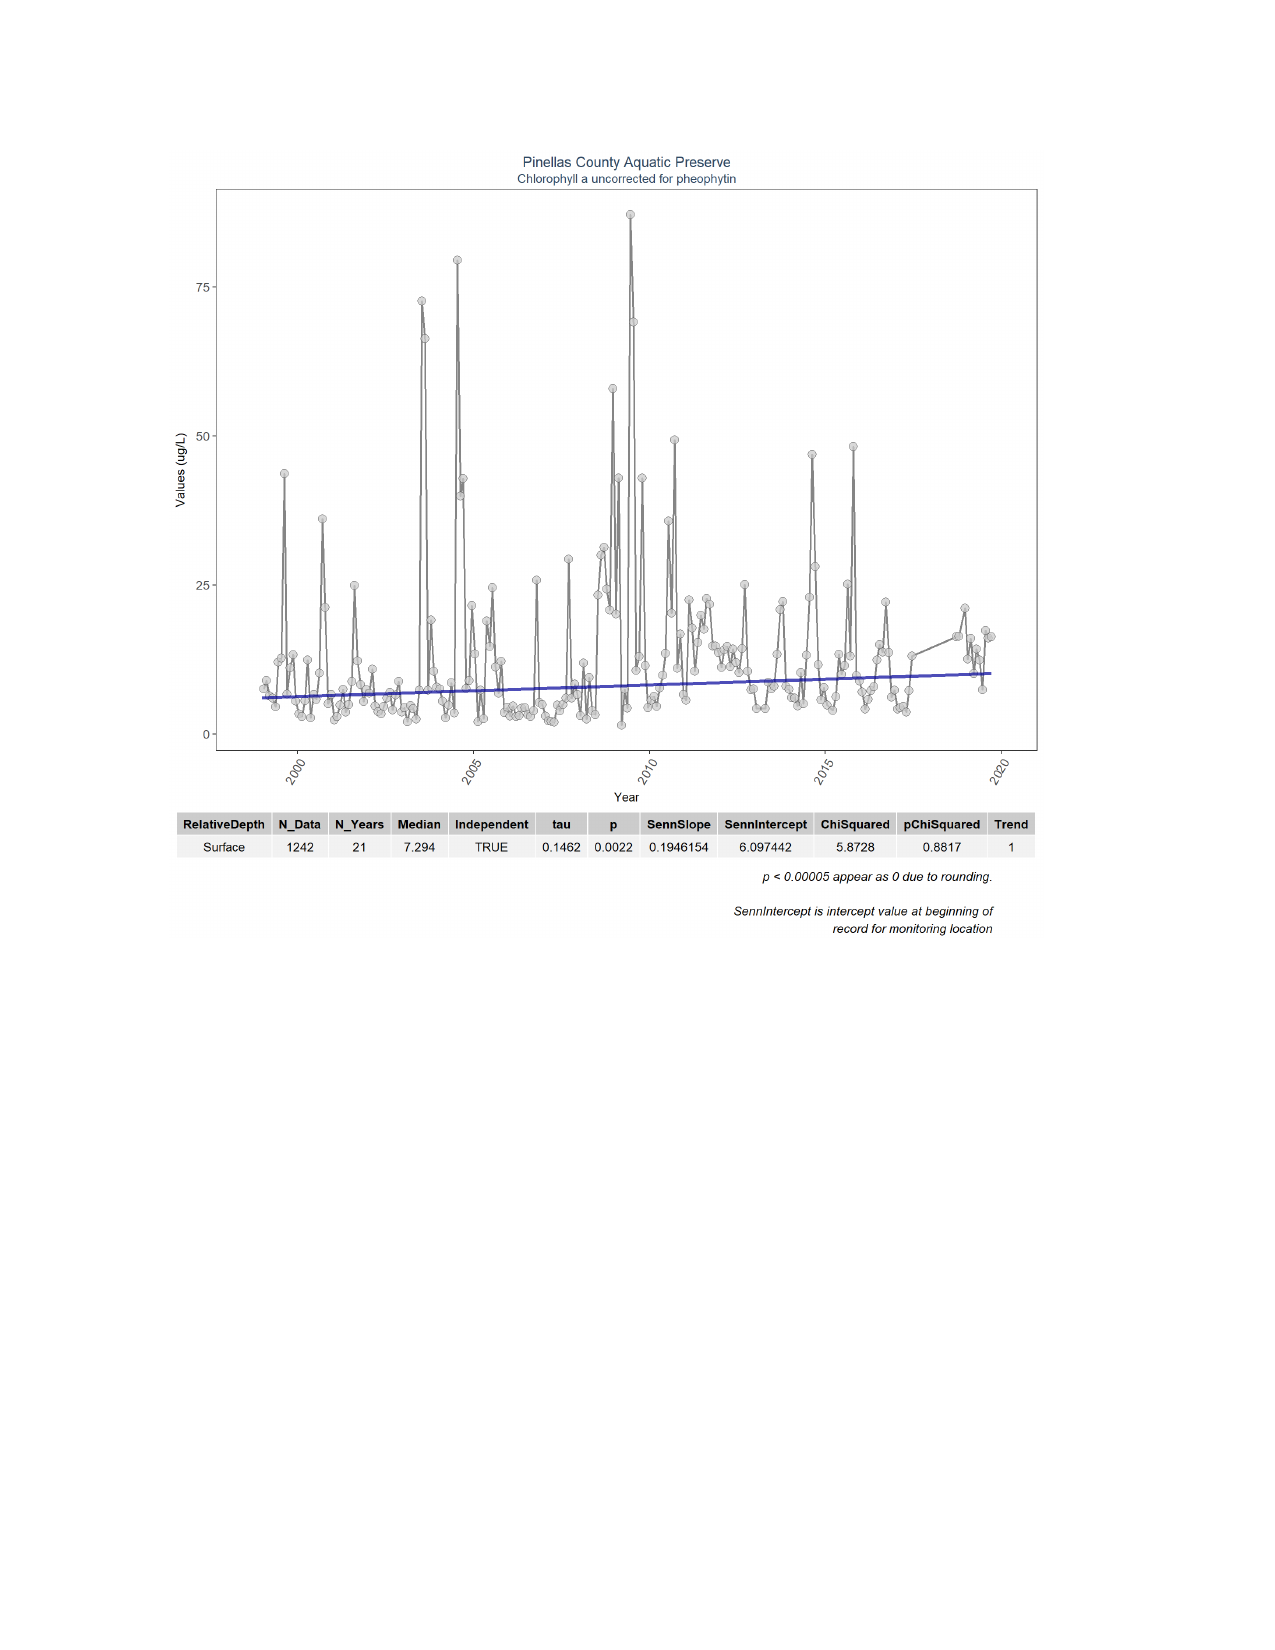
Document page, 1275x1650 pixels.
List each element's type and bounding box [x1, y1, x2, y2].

picture [168, 150, 1044, 938]
